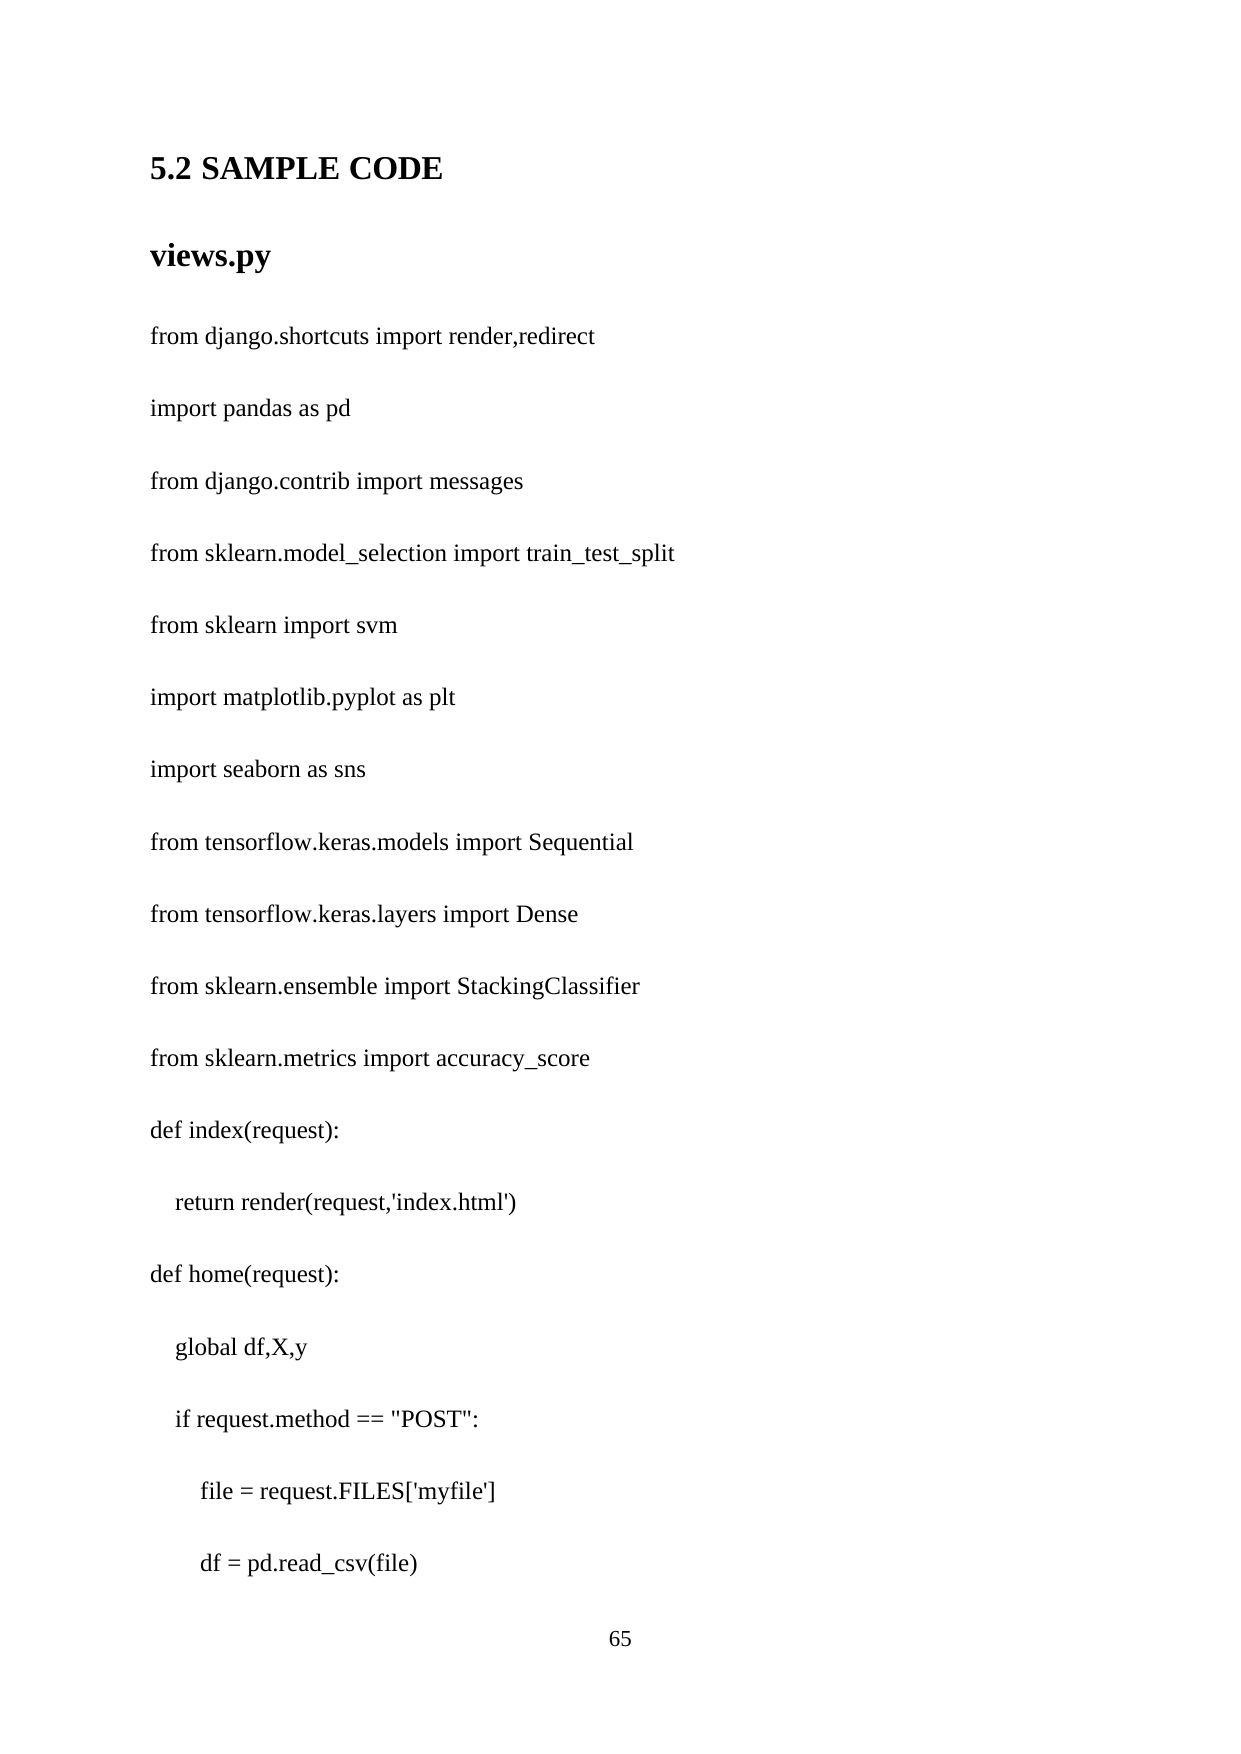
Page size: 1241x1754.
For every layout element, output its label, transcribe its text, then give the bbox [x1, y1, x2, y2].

text from django.shortcuts import render,redirect import pandas as pd [150, 321, 597, 422]
text if request.method == "POST": file = request.FILES['myfile'] df = pd.read_csv(file) [175, 1404, 498, 1577]
text from sklearn.model_selection import train_test_split from sklearn import svm [150, 538, 677, 639]
text from tensorflow.keras.models import Sequential from tensorflow.keras.layers import Dense [150, 827, 636, 928]
text global df,X,y [175, 1332, 1123, 1361]
text return render(request,'index.html') def home(request): [150, 1187, 518, 1288]
text from sklearn.ensemble import StackingClassifier from sklearn.metrics import accuracy_score [150, 971, 642, 1072]
subtitle SAMPLE CODE views.py [150, 148, 444, 273]
text def index(request): [150, 1115, 1123, 1144]
text import matplotlib.pyplot as plt import seaborn as sns [150, 682, 457, 783]
text from django.contrib import messages [150, 466, 1123, 494]
